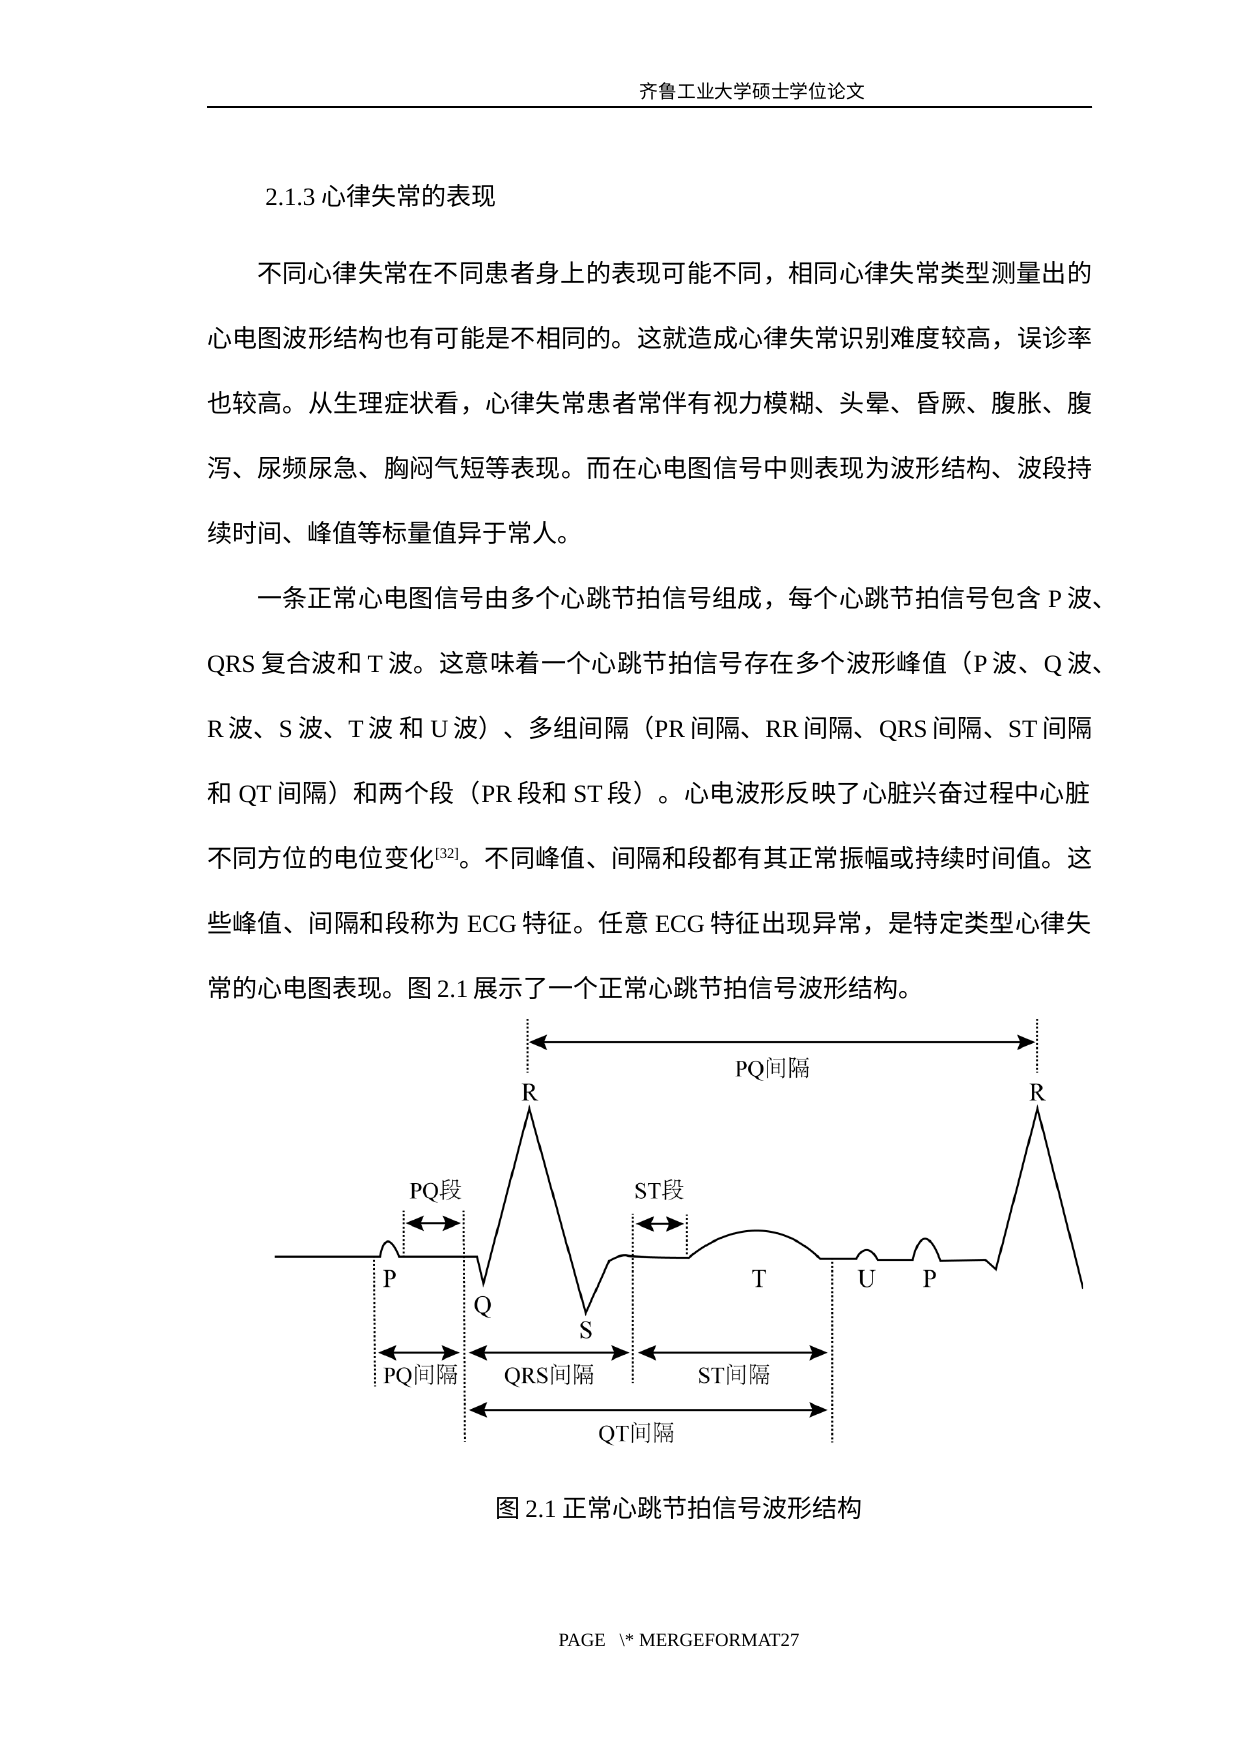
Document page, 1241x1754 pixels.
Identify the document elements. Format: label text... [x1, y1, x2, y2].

subtitle 2.1.3 心律失常的表现 [207, 162, 1092, 227]
text 图2.1 正常心跳节拍信号波形结构 [207, 1474, 1092, 1539]
text 一条正常心电图信号由多个心跳节拍信号组成，每个心跳节拍信号包含P波、QRS复合波和T波。这意味着一个心跳节拍信号存在多个波形峰值（P波、Q波、R波、S波、T波 和 U波）、多组间隔（PR间隔、RR间隔、QRS间隔、ST间隔和 QT间隔）和两个段（PR段和ST段）。心电波形反映了心脏兴奋过程中心脏不同方位的电位变化[32]。不同峰值、间隔和段都有其正常振幅或持续时间值。这些峰值、间隔和段称为ECG特征。任意ECG特征出现异常，是特定类型心律失常的心电图表现。图2.1展示了一个正常心跳节拍信号波形结构。 [207, 564, 1092, 1019]
picture [274, 1019, 1084, 1448]
text 不同心律失常在不同患者身上的表现可能不同，相同心律失常类型测量出的心电图波形结构也有可能是不相同的。这就造成心律失常识别难度较高，误诊率也较高。从生理症状看，心律失常患者常伴有视力模糊、头晕、昏厥、腹胀、腹泻、尿频尿急、胸闷气短等表现。而在心电图信号中则表现为波形结构、波段持续时间、峰值等标量值异于常人。 [207, 239, 1092, 564]
